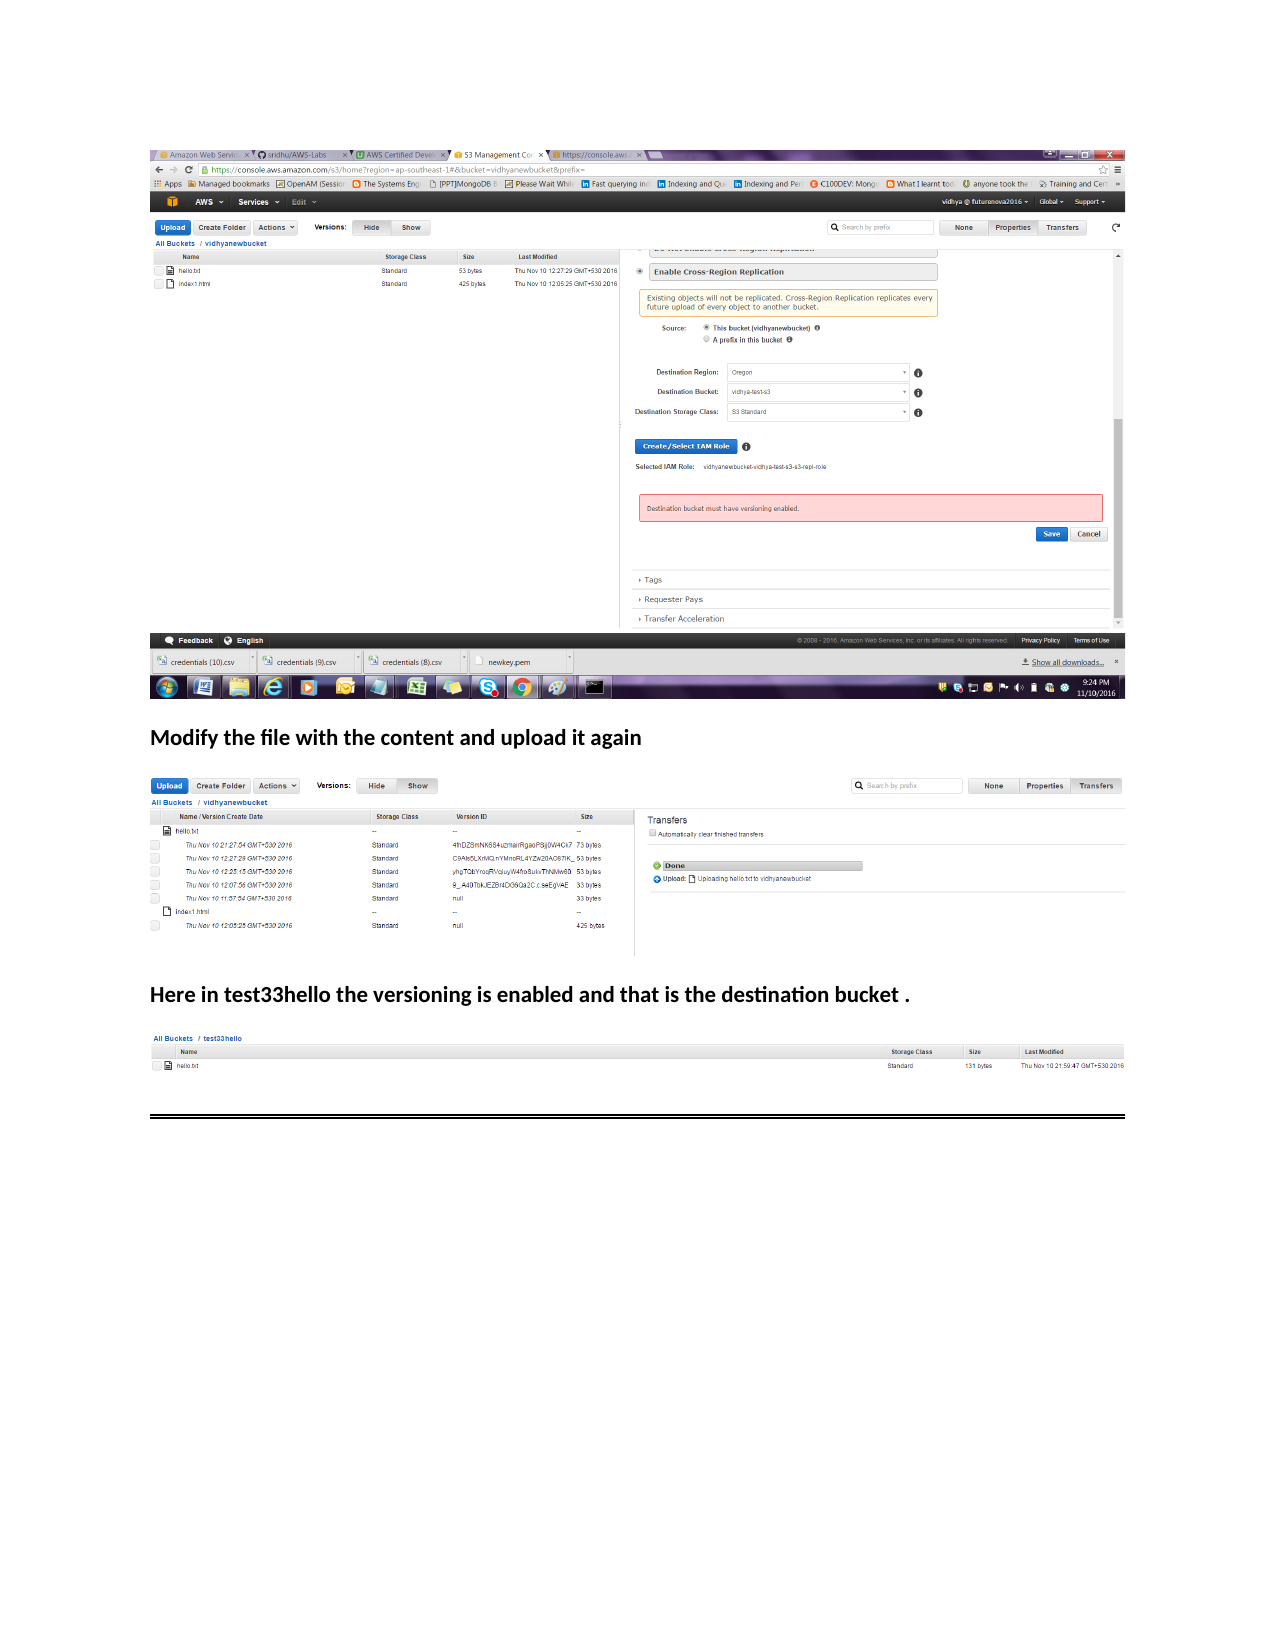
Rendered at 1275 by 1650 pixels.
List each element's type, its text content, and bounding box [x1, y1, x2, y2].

text Here in test33hello the versioning is enabled and that is the destination bucket . [150, 980, 1125, 1008]
picture [150, 150, 1125, 699]
text Modify the file with the content and upload it again [150, 723, 1125, 751]
picture [150, 776, 1125, 956]
picture [150, 1033, 1124, 1112]
